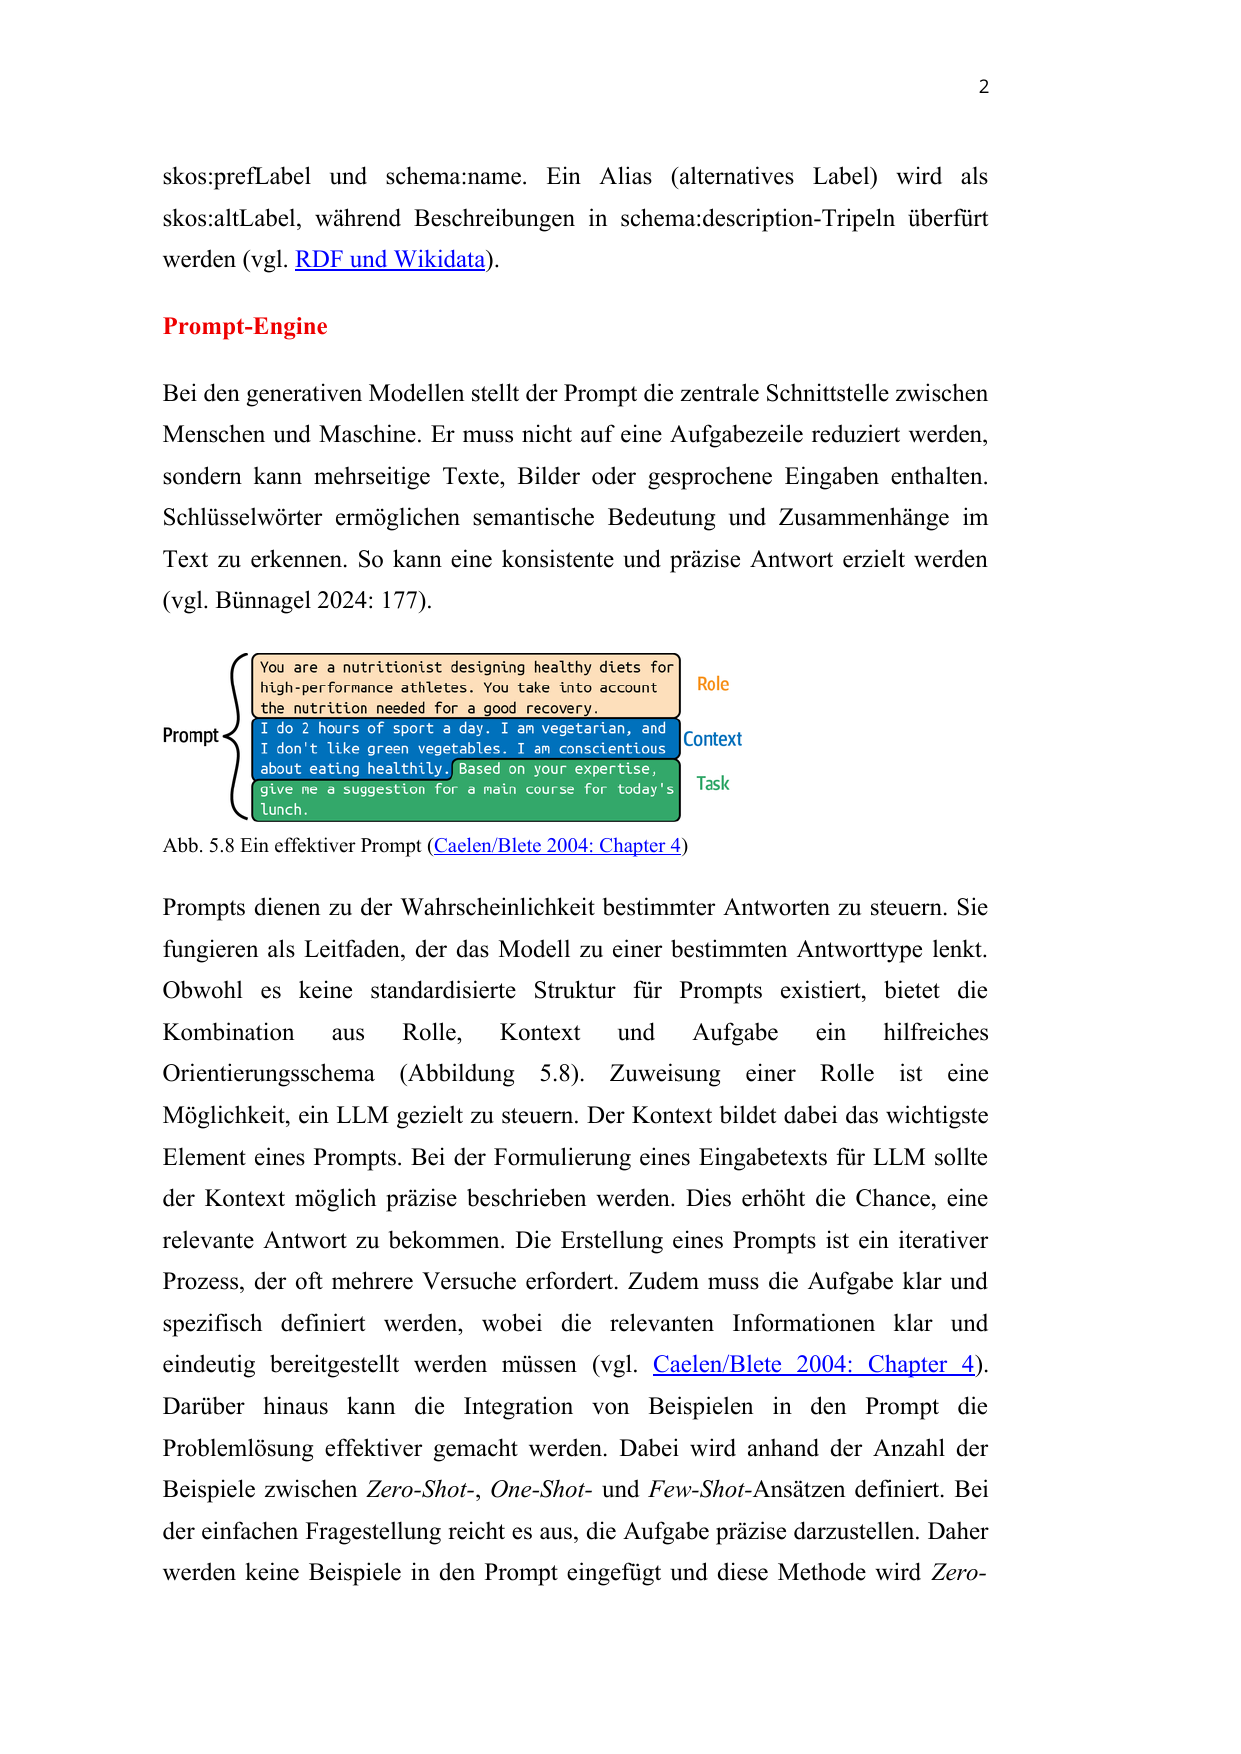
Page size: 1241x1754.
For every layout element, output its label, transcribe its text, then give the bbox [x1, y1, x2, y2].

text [162, 893, 989, 1586]
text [162, 162, 989, 273]
picture [162, 653, 742, 822]
text Abb. 5.8 Ein effektiver Prompt (Caelen/Blete 2004: Chapter 4) [162, 834, 989, 857]
text Bei den generativen Modellen stellt der Prompt die zentrale Schnittstelle zwischen Menschen und Maschine. Er muss nicht auf eine Aufgabezeile reduziert werden, sondern kann mehrseitige Texte, Bilder oder gesprochene Eingaben enthalten. Schlüsselwörter ermöglichen semantische Bedeutung und Zusammenhänge im Text zu erkennen. So kann eine konsistente und präzise Antwort erzielt werden (vgl. Bünnagel 2024: 177). [162, 379, 989, 614]
text Prompt-Engine [162, 312, 989, 340]
